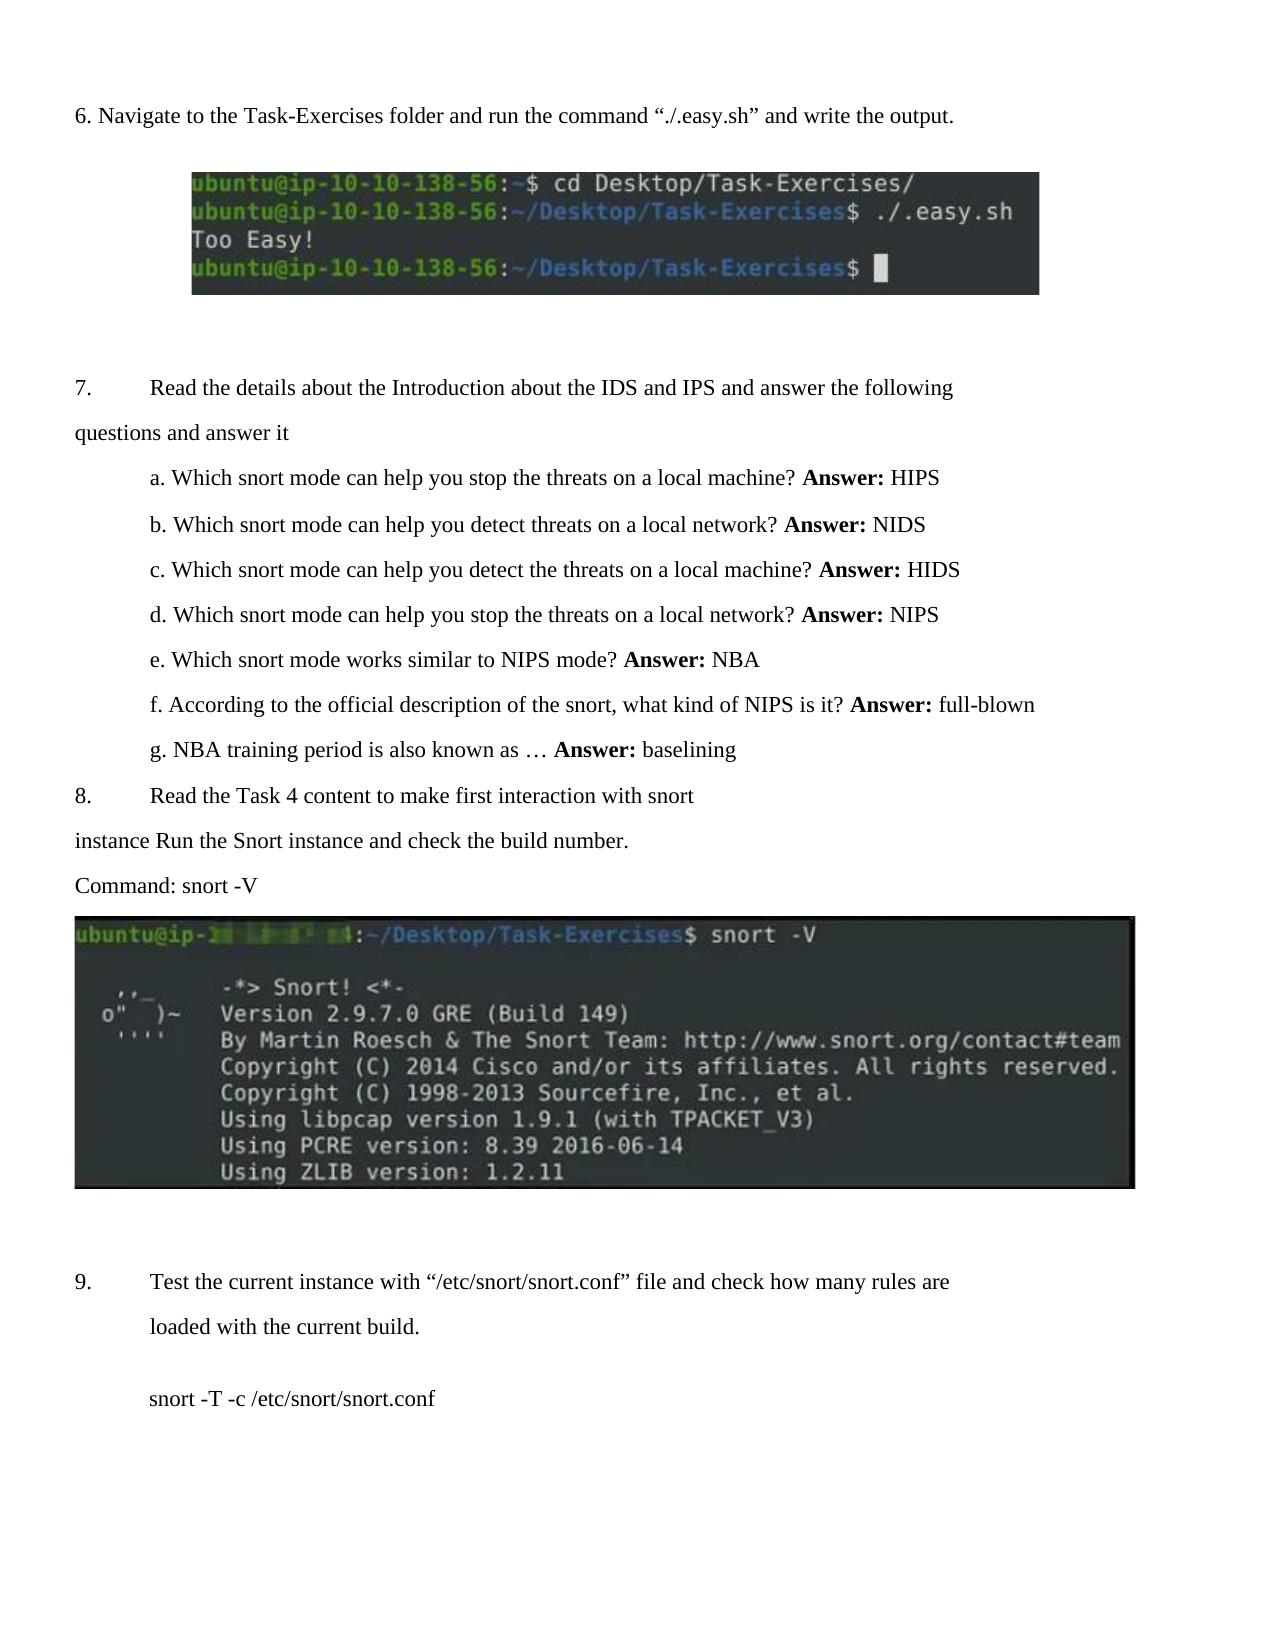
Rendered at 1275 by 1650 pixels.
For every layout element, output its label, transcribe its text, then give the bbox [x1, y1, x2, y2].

list Read the details about the Introduction about the IDS and IPS and answer the following questions and answer it [74, 374, 983, 446]
text snort -T -c /etc/snort/snort.conf [74, 1385, 1216, 1411]
list Which snort mode can help you stop the threats on a local machine? Answer: HIPS [149, 464, 1216, 491]
picture [74, 916, 1137, 1189]
list Which snort mode can help you stop the threats on a local network? Answer: NIPS [149, 601, 1216, 627]
list Which snort mode works similar to NIPS mode? Answer: NBA [149, 646, 1216, 672]
list NBA training period is also known as … Answer: baselining [149, 736, 1216, 763]
list Which snort mode can help you detect the threats on a local machine? Answer: HIDS [149, 556, 1216, 582]
picture [191, 172, 1040, 295]
list According to the official description of the snort, what kind of NIPS is it? Answer: full-blown [149, 691, 1216, 717]
list Navigate to the Task-Exercises folder and run the command “./.easy.sh” and write the output. [74, 102, 1216, 128]
list Read the Task 4 content to make first interaction with snort instance Run the Snort instance and check the build number. Command: snort -V [74, 782, 722, 916]
list Test the current instance with “/etc/snort/snort.conf” file and check how many rules are loaded with the current build. [74, 1268, 978, 1339]
list Which snort mode can help you detect threats on a local network? Answer: NIDS [149, 511, 1216, 538]
